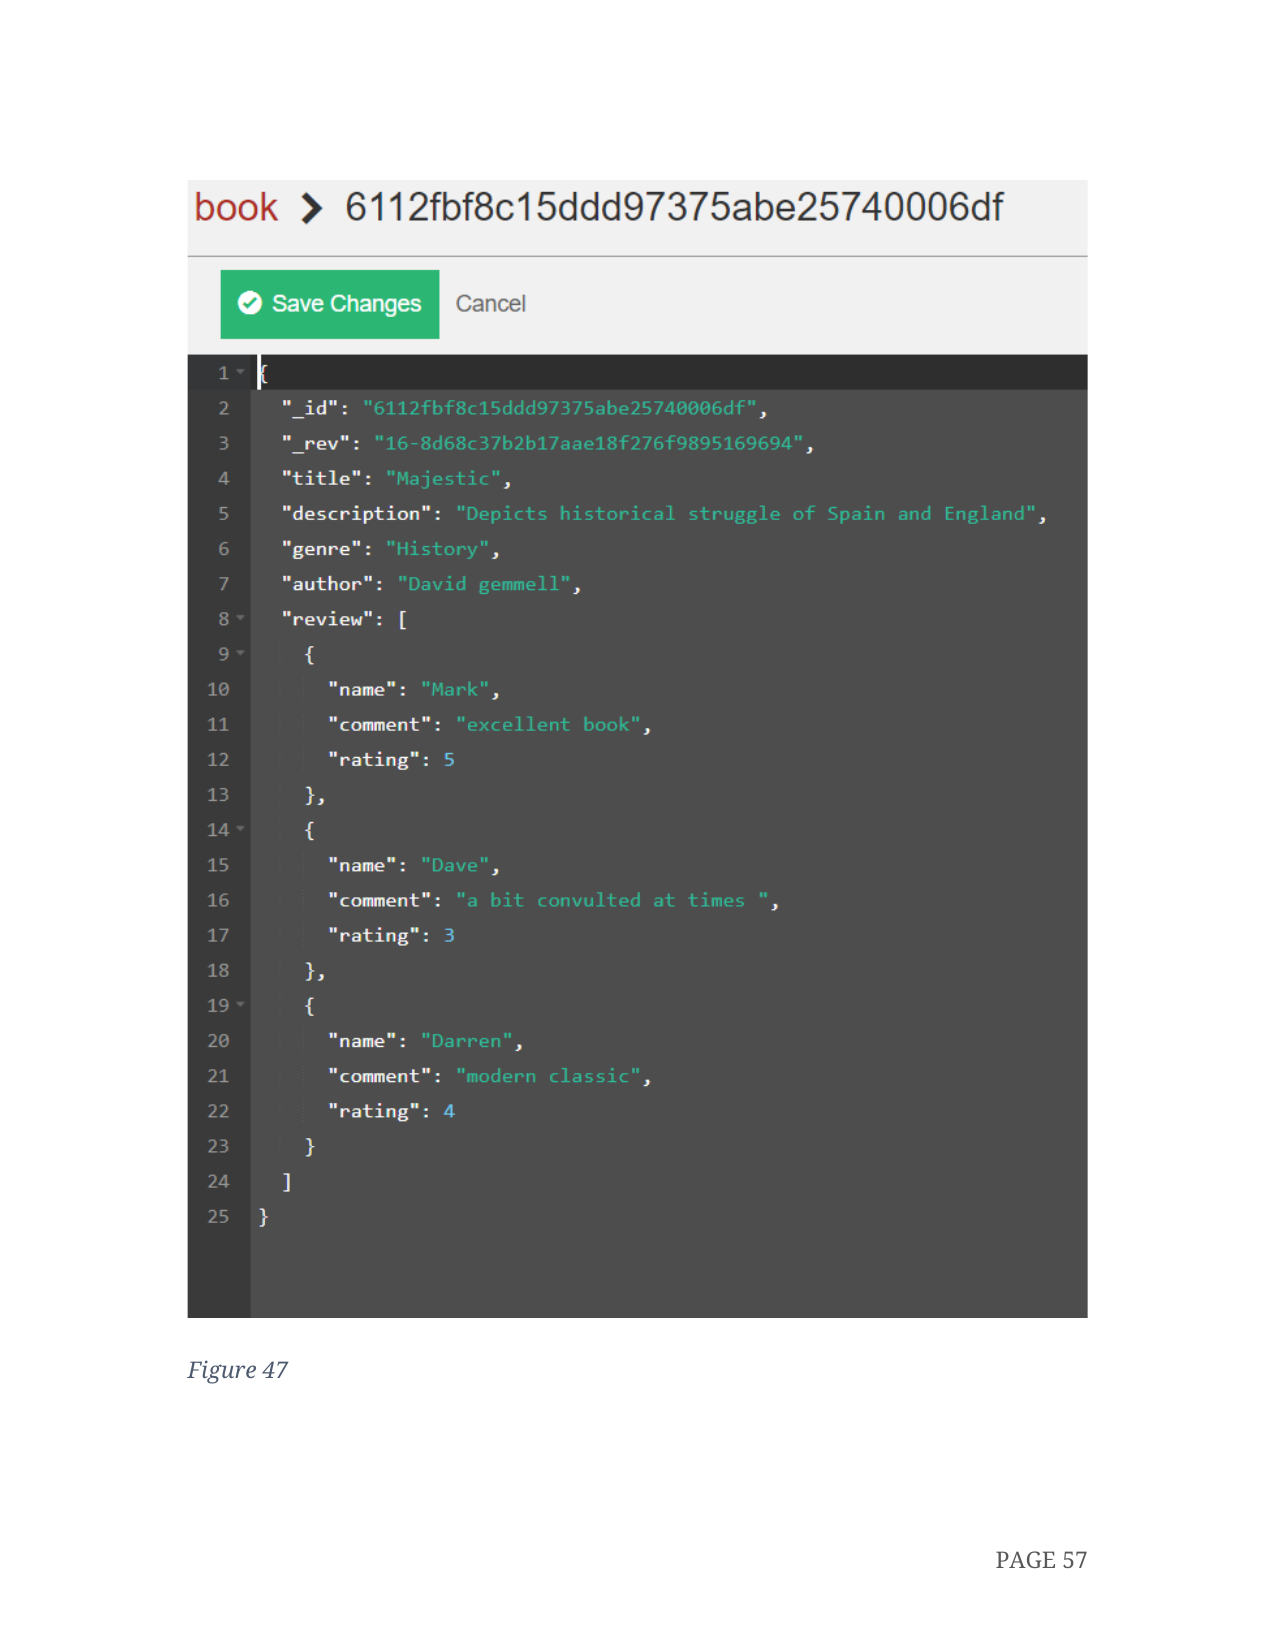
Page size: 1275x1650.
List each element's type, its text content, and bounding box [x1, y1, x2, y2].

picture [187, 180, 1088, 1318]
